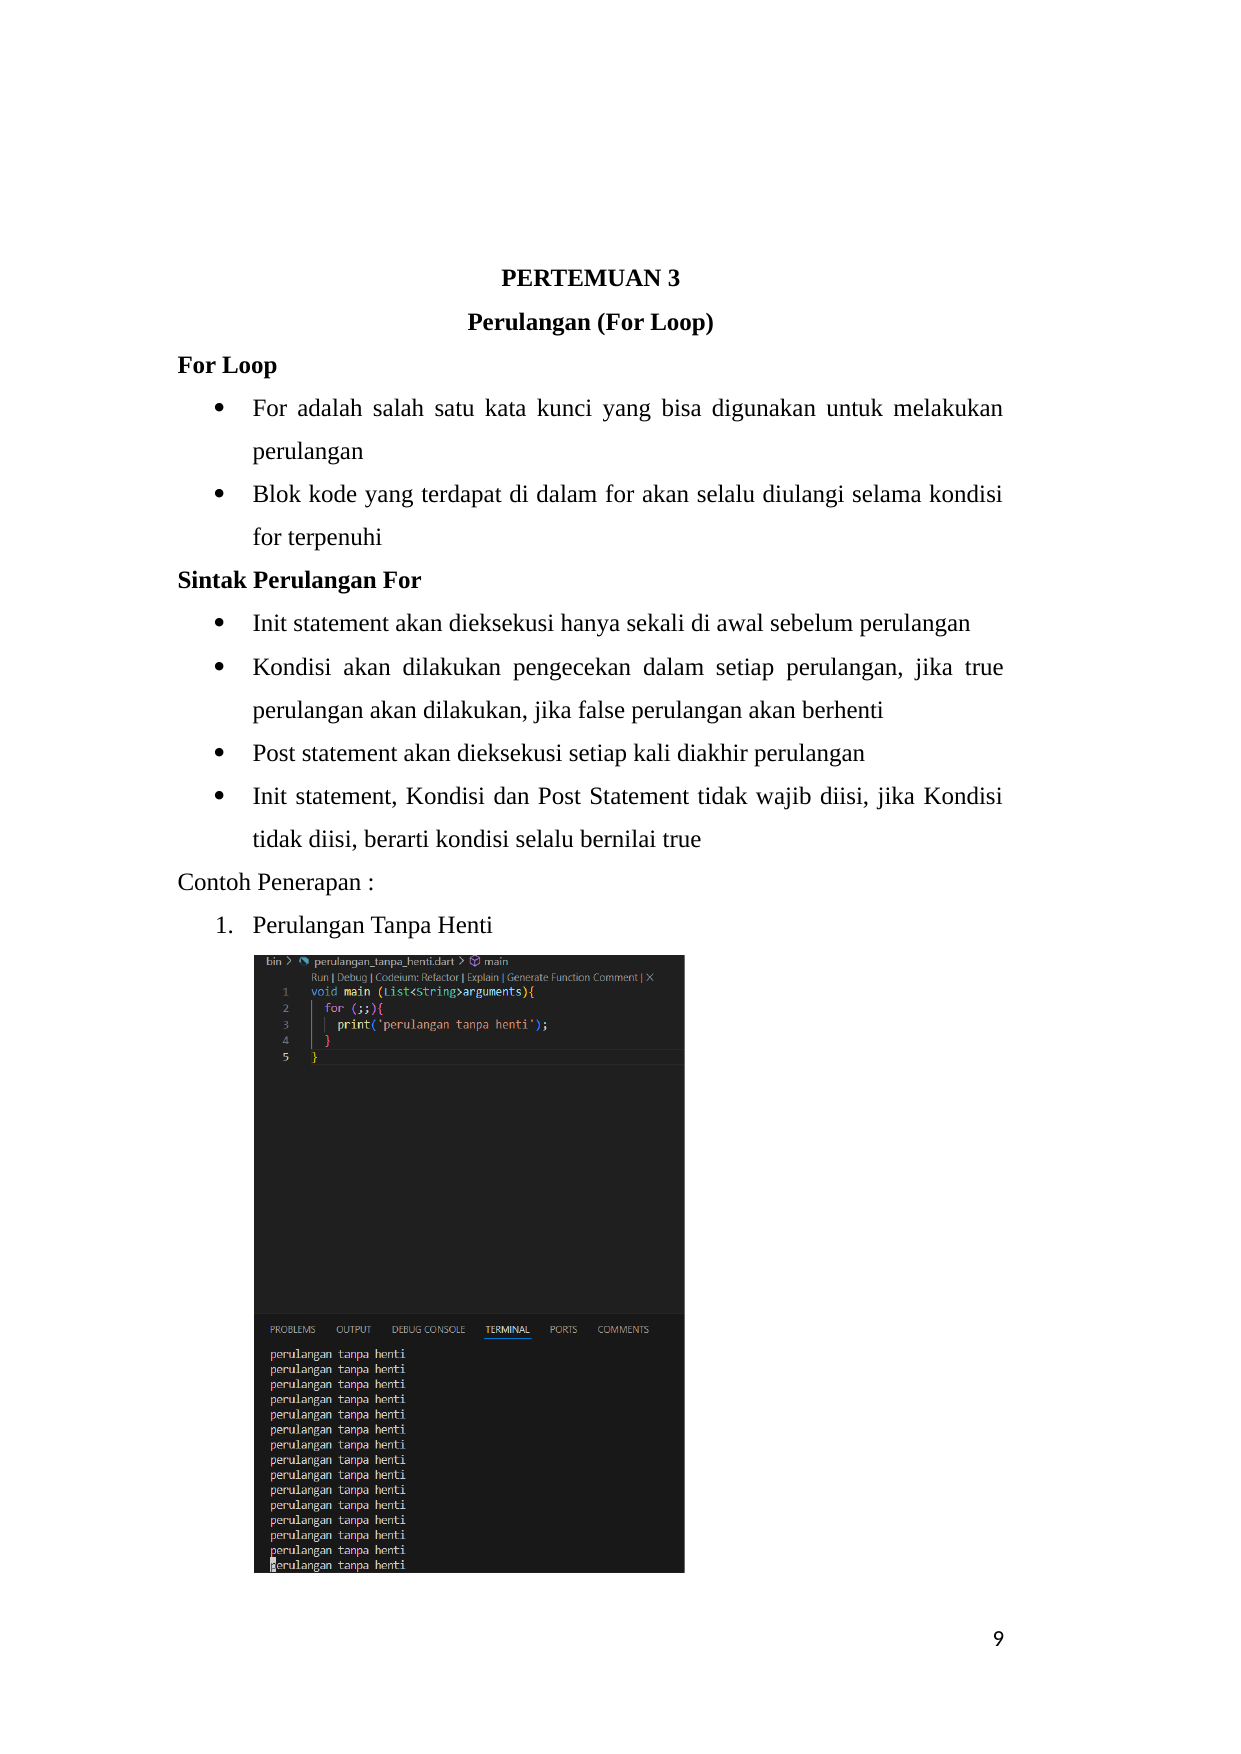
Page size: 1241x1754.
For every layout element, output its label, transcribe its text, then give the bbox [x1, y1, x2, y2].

list Blok kode yang terdapat di dalam for akan selalu diulangi selama kondisi for terpenuhi [215, 479, 1004, 551]
text PERTEMUAN 3 [177, 263, 1004, 292]
list For adalah salah satu kata kunci yang bisa digunakan untuk melakukan perulangan [215, 393, 1004, 465]
list Init statement akan dieksekusi hanya sekali di awal sebelum perulangan [215, 608, 1004, 637]
text Contoh Penerapan : [177, 867, 1004, 896]
list Kondisi akan dilakukan pengecekan dalam setiap perulangan, jika true perulangan akan dilakukan, jika false perulangan akan berhenti [215, 652, 1004, 723]
text Perulangan (For Loop) [177, 307, 1004, 335]
list Perulangan Tanpa Henti [215, 910, 1004, 939]
text For Loop [177, 350, 1004, 378]
text Sintak Perulangan For [177, 565, 1004, 594]
picture [254, 955, 685, 1573]
list Post statement akan dieksekusi setiap kali diakhir perulangan [215, 738, 1004, 767]
list Init statement, Kondisi dan Post Statement tidak wajib diisi, jika Kondisi tidak diisi, berarti kondisi selalu bernilai true [215, 781, 1004, 853]
